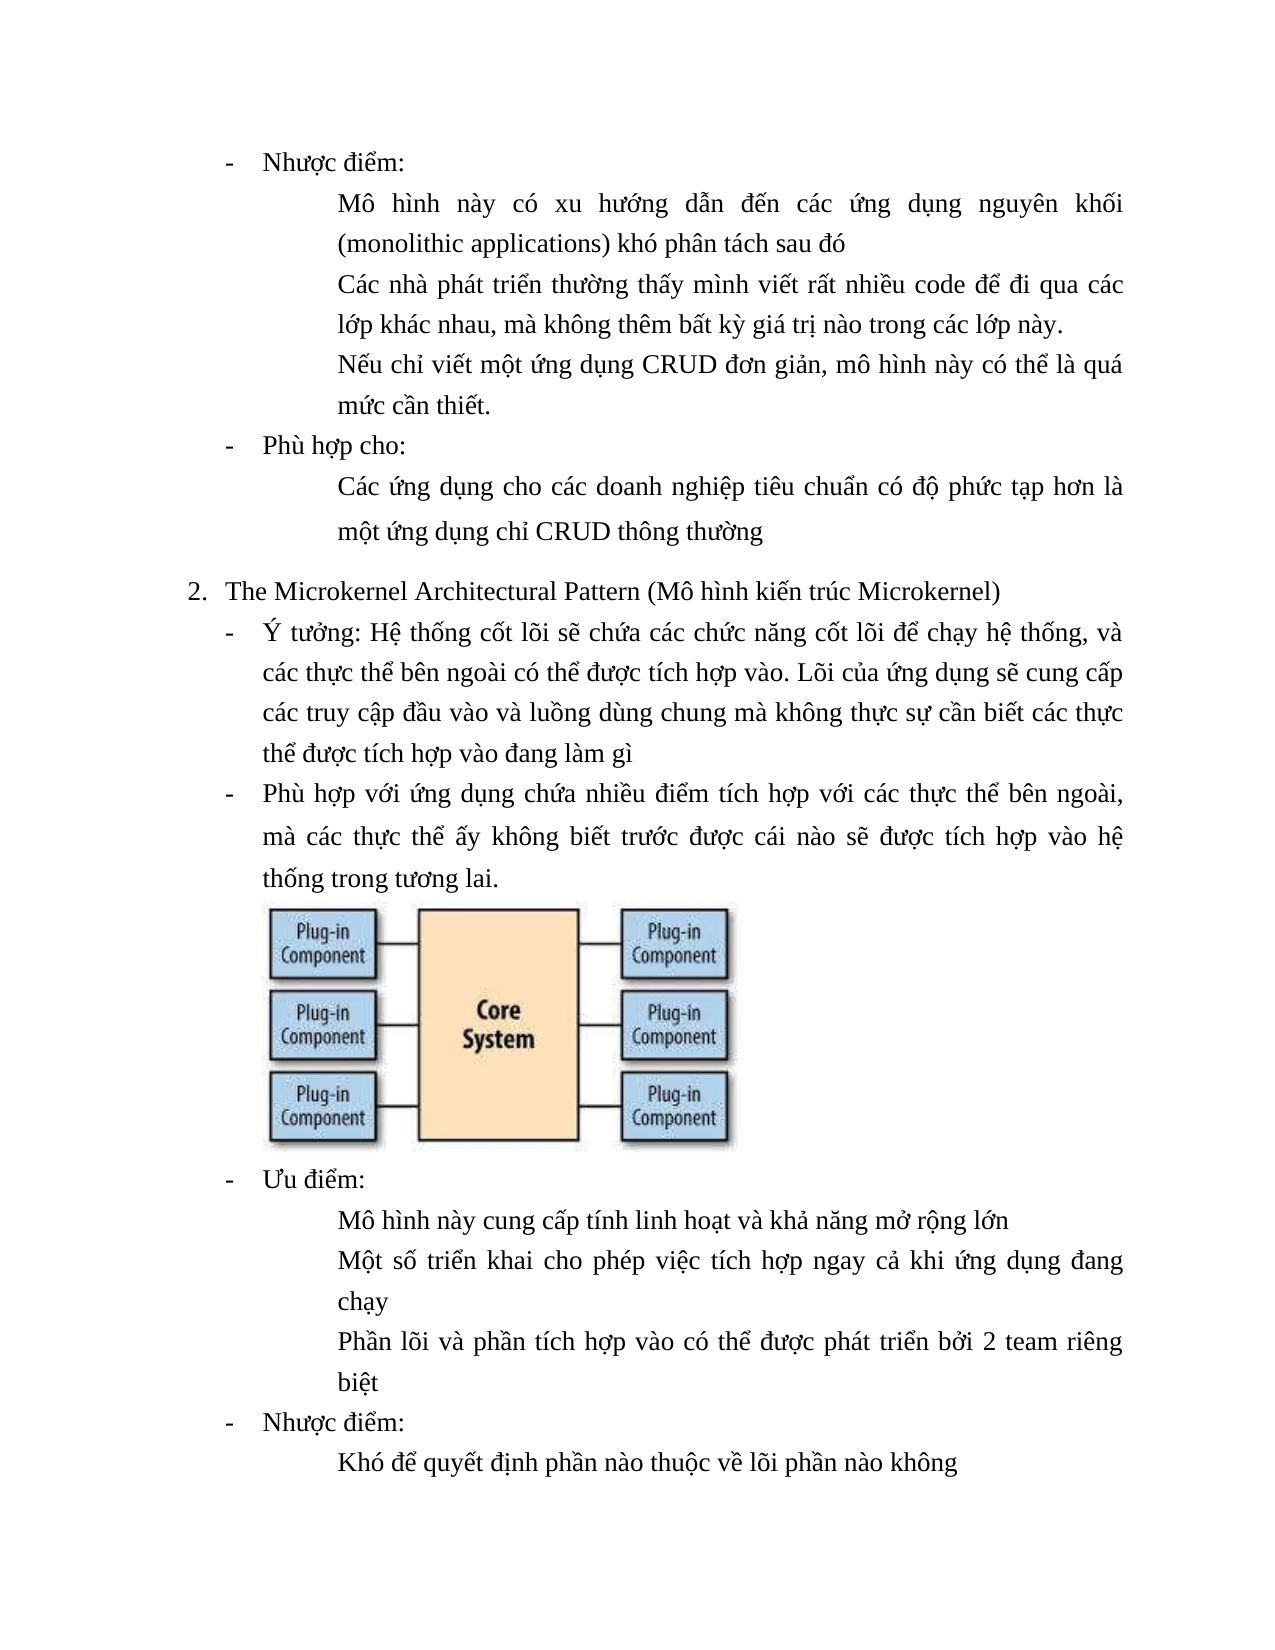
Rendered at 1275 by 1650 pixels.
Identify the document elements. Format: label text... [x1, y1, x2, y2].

list Các ứng dụng cho các doanh nghiệp tiêu chuẩn có độ phức tạp hơn là một ứng dụng chỉ CRUD thông thường [300, 470, 1125, 546]
list Nhược điểm: [225, 1406, 1125, 1437]
list The Microkernel Architectural Pattern (Mô hình kiến trúc Microkernel) [187, 575, 1125, 606]
text Các nhà phát triển thường thấy mình viết rất nhiều code để đi qua các lớp khác nhau, mà không thêm bất kỳ giá trị nào trong các lớp này. [337, 268, 1125, 339]
list Mô hình này có xu hướng dẫn đến các ứng dụng nguyên khối (monolithic applications) khó phân tách sau đó [300, 187, 1125, 258]
picture [262, 901, 744, 1158]
list Phù hợp với ứng dụng chứa nhiều điểm tích hợp với các thực thể bên ngoài, mà các thực thể ấy không biết trước được cái nào sẽ được tích hợp vào hệ thống trong tương lai. [225, 777, 1125, 894]
list Phần lõi và phần tích hợp vào có thể được phát triển bởi 2 team riêng biệt [300, 1325, 1125, 1397]
list Nhược điểm: [225, 147, 1125, 178]
list Mô hình này cung cấp tính linh hoạt và khả năng mở rộng lớn [300, 1204, 1125, 1235]
list Ưu điểm: [225, 1164, 1125, 1195]
list Khó để quyết định phần nào thuộc về lõi phần nào không [300, 1447, 1125, 1478]
list Ý tưởng: Hệ thống cốt lõi sẽ chứa các chức năng cốt lõi để chạy hệ thống, và các thực thể bên ngoài có thể được tích hợp vào. Lõi của ứng dụng sẽ cung cấp các truy cập đầu vào và luồng dùng chung mà không thực sự cần biết các thực thể được tích hợp vào đang làm gì [225, 616, 1125, 768]
list Phù hợp cho: [225, 429, 1125, 461]
list Một số triển khai cho phép việc tích hợp ngay cả khi ứng dụng đang chạy [300, 1244, 1125, 1316]
list Nếu chỉ viết một ứng dụng CRUD đơn giản, mô hình này có thể là quá mức cần thiết. [300, 349, 1125, 420]
